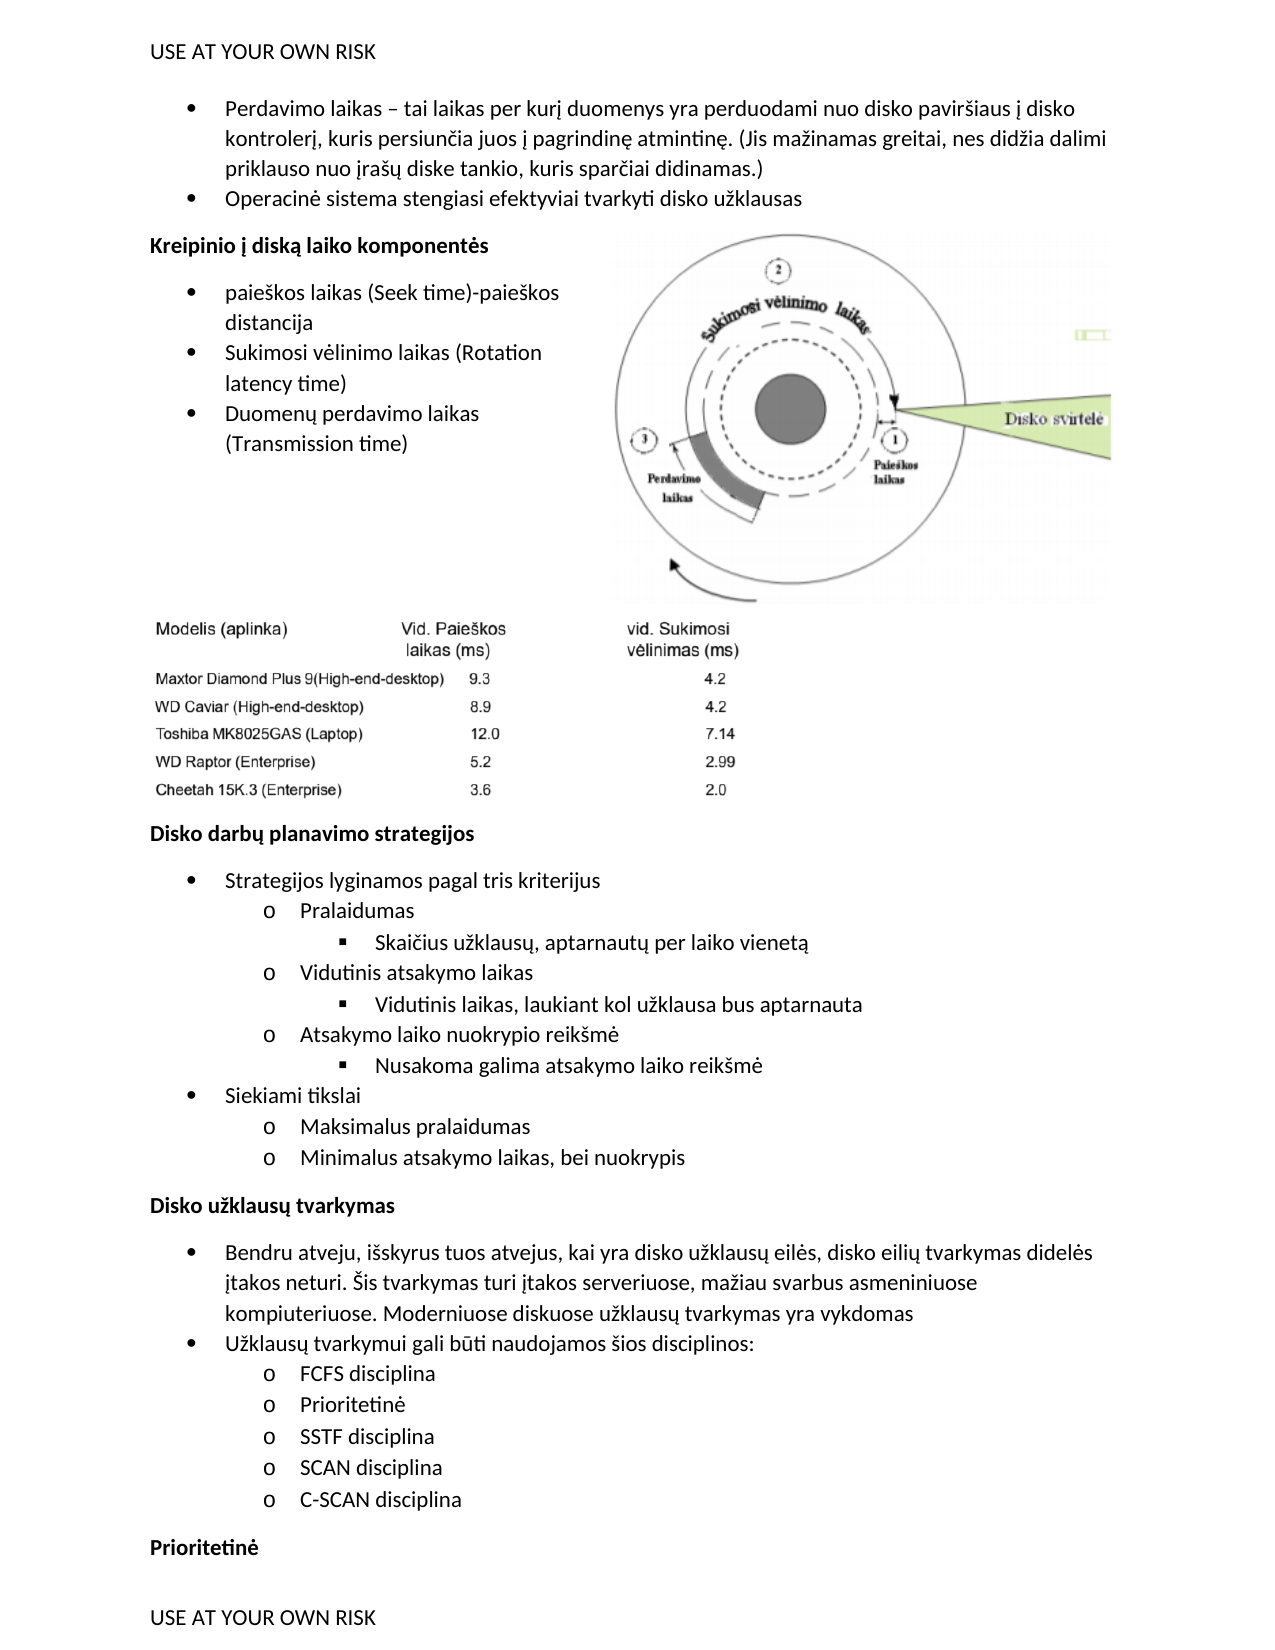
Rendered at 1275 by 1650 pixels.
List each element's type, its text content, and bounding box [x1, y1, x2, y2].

text Kreipinio į diską laiko komponentės [150, 231, 1125, 259]
list Strategijos lyginamos pagal tris kriterijus [187, 866, 1125, 894]
list Siekiami tikslai [187, 1082, 1125, 1109]
list C-SCAN disciplina [262, 1485, 1125, 1514]
text Prioritetinė [150, 1533, 1125, 1561]
list Skaičius užklausų, aptarnautų per laiko vienetą [337, 928, 1125, 956]
list Vidutinis atsakymo laikas [262, 958, 1125, 987]
list Pralaidumas [262, 897, 1125, 926]
list paieškos laikas (Seek time)-paieškos distancija [187, 278, 611, 336]
text Disko užklausų tvarkymas [150, 1191, 1125, 1219]
list Vidutinis laikas, laukiant kol užklausa bus aptarnauta [337, 990, 1125, 1018]
list Sukimosi vėlinimo laikas (Rotation latency time) [187, 338, 611, 397]
list Minimalus atsakymo laikas, bei nuokrypis [262, 1143, 1125, 1172]
list Užklausų tvarkymui gali būti naudojamos šios disciplinos: [187, 1329, 1125, 1357]
list Duomenų perdavimo laikas (Transmission time) [187, 399, 611, 457]
picture [611, 232, 1125, 605]
list FCFS disciplina [262, 1359, 1125, 1388]
picture [150, 618, 740, 801]
list Prioritetinė [262, 1391, 1125, 1420]
list Operacinė sistema stengiasi efektyviai tvarkyti disko užklausas [187, 184, 1125, 212]
text Disko darbų planavimo strategijos [150, 819, 1125, 847]
list SCAN disciplina [262, 1453, 1125, 1483]
list Perdavimo laikas – tai laikas per kurį duomenys yra perduodami nuo disko paviršiaus į disko kontrolerį, kuris persiunčia juos į pagrindinę atmintinę. (Jis mažinamas greitai, nes didžia dalimi priklauso nuo įrašų diske tankio, kuris sparčiai didinamas.) [187, 94, 1125, 182]
list Atsakymo laiko nuokrypio reikšmė [262, 1020, 1125, 1049]
list Bendru atveju, išskyrus tuos atvejus, kai yra disko užklausų eilės, disko eilių tvarkymas didelės įtakos neturi. Šis tvarkymas turi įtakos serveriuose, mažiau svarbus asmeniniuose kompiuteriuose. Moderniuose diskuose užklausų tvarkymas yra vykdomas [187, 1238, 1125, 1327]
list Maksimalus pralaidumas [262, 1112, 1125, 1141]
list SSTF disciplina [262, 1422, 1125, 1451]
list Nusakoma galima atsakymo laiko reikšmė [337, 1051, 1125, 1079]
